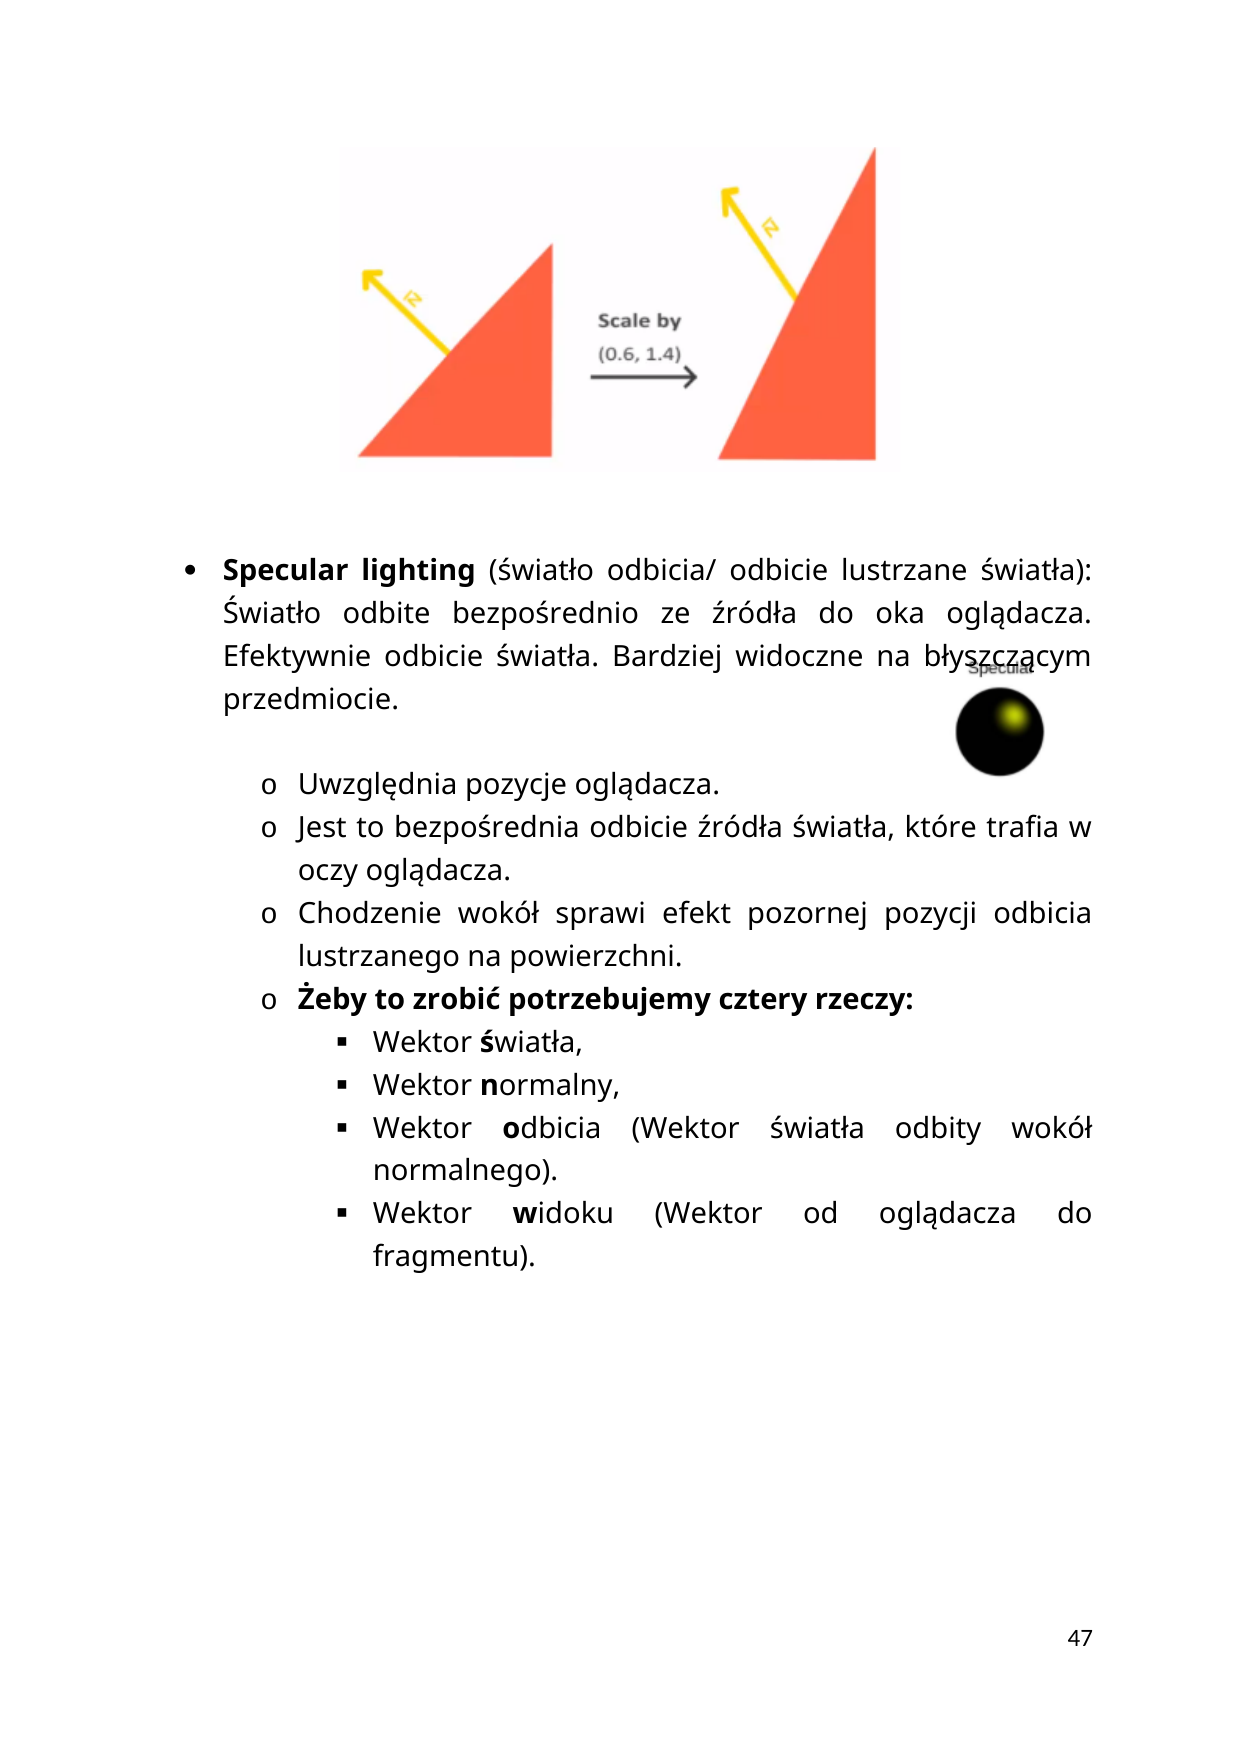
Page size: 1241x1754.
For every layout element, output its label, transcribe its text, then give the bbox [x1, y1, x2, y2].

list Żeby to zrobić potrzebujemy cztery rzeczy: [260, 978, 1093, 1018]
picture [339, 147, 901, 472]
list Jest to bezpośrednia odbicie źródła światła, które trafia w oczy oglądacza. [260, 807, 1093, 889]
list Wektor światła, [335, 1021, 1093, 1061]
list Wektor odbicia (Wektor światła odbity wokół normalnego). [335, 1107, 1093, 1189]
picture [940, 718, 1070, 763]
list Wektor widoku (Wektor od oglądacza do fragmentu). [335, 1192, 1093, 1275]
list Chodzenie wokół sprawi efekt pozornej pozycji odbicia lustrzanego na powierzchni. [260, 892, 1093, 975]
list Uwzględnia pozycje oglądacza. [260, 763, 1093, 803]
list Wektor normalny, [335, 1064, 1093, 1104]
list Specular lighting (światło odbicia/ odbicie lustrzane światła): Światło odbite bezpośrednio ze źródła do oka oglądacza. Efektywnie odbicie światła. Bardziej widoczne na błyszczącym przedmiocie. [185, 549, 1093, 718]
